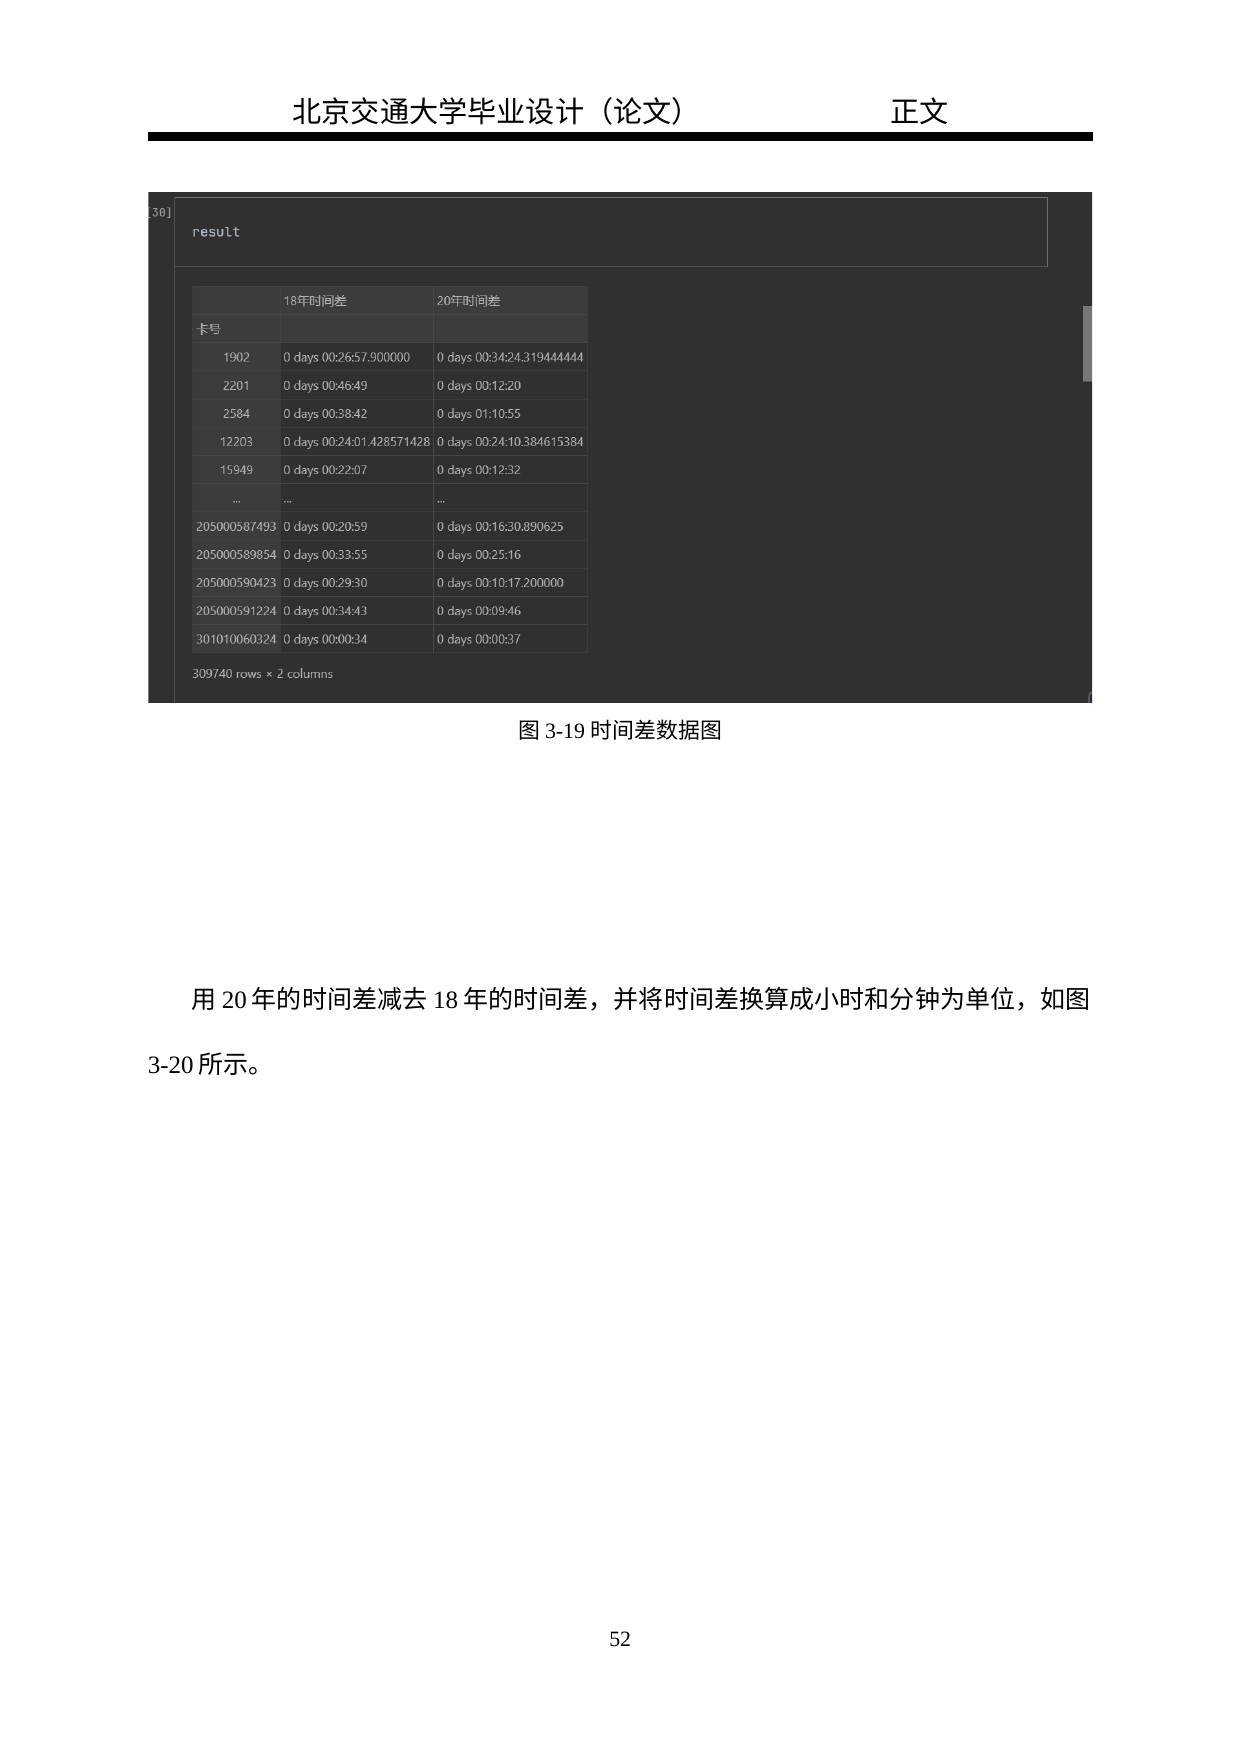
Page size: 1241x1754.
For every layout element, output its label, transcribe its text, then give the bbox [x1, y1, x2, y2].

picture [148, 192, 1093, 703]
text 图3-19 时间差数据图 [148, 703, 1092, 745]
text 用20年的时间差减去18年的时间差，并将时间差换算成小时和分钟为单位，如图3-20所示。 [148, 965, 1092, 1095]
